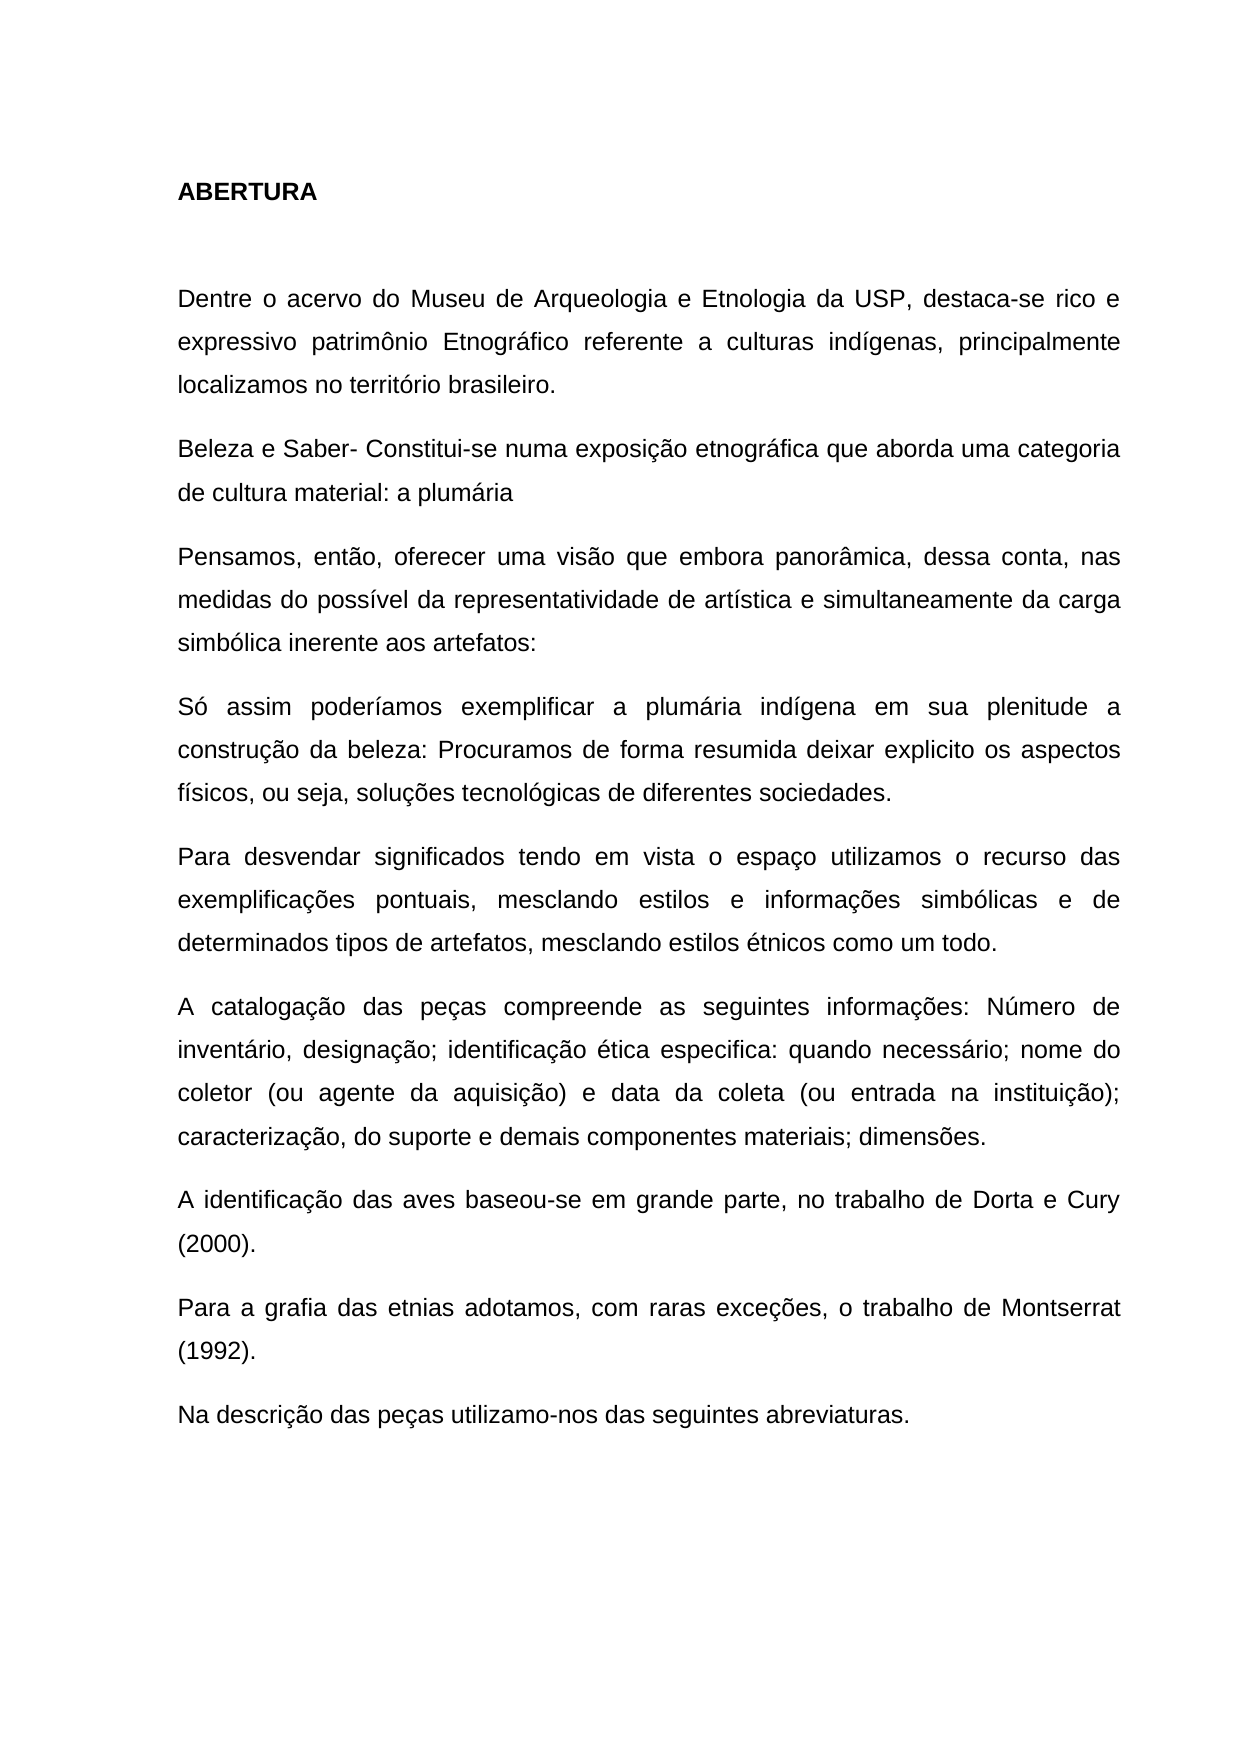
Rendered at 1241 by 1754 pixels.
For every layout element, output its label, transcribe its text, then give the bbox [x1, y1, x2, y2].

text A catalogação das peças compreende as seguintes informações: Número de inventário, designação; identificação ética especifica: quando necessário; nome do coletor (ou agente da aquisição) e data da coleta (ou entrada na instituição); caracterização, do suporte e demais componentes materiais; dimensões. [177, 992, 1122, 1150]
text Só assim poderíamos exemplificar a plumária indígena em sua plenitude a construção da beleza: Procuramos de forma resumida deixar explicito os aspectos físicos, ou seja, soluções tecnológicas de diferentes sociedades. [177, 692, 1122, 807]
text Na descrição das peças utilizamo-nos das seguintes abreviaturas. [177, 1400, 1122, 1428]
text Beleza e Saber- Constitui-se numa exposição etnográfica que aborda uma categoria de cultura material: a plumária [177, 434, 1122, 506]
list Para desvendar significados tendo em vista o espaço utilizamos o recurso das exemplificações pontuais, mesclando estilos e informações simbólicas e de determinados tipos de artefatos, mesclando estilos étnicos como um todo. [177, 842, 1122, 957]
text Pensamos, então, oferecer uma visão que embora panorâmica, dessa conta, nas medidas do possível da representatividade de artística e simultaneamente da carga simbólica inerente aos artefatos: [177, 542, 1122, 657]
text Dentre o acervo do Museu de Arqueologia e Etnologia da USP, destaca-se rico e expressivo patrimônio Etnográfico referente a culturas indígenas, principalmente localizamos no território brasileiro. [177, 241, 1122, 399]
text Para a grafia das etnias adotamos, com raras exceções, o trabalho de Montserrat (1992). [177, 1293, 1122, 1364]
text A identificação das aves baseou-se em grande parte, no trabalho de Dorta e Cury (2000). [177, 1186, 1122, 1257]
text ABERTURA [177, 177, 1122, 206]
